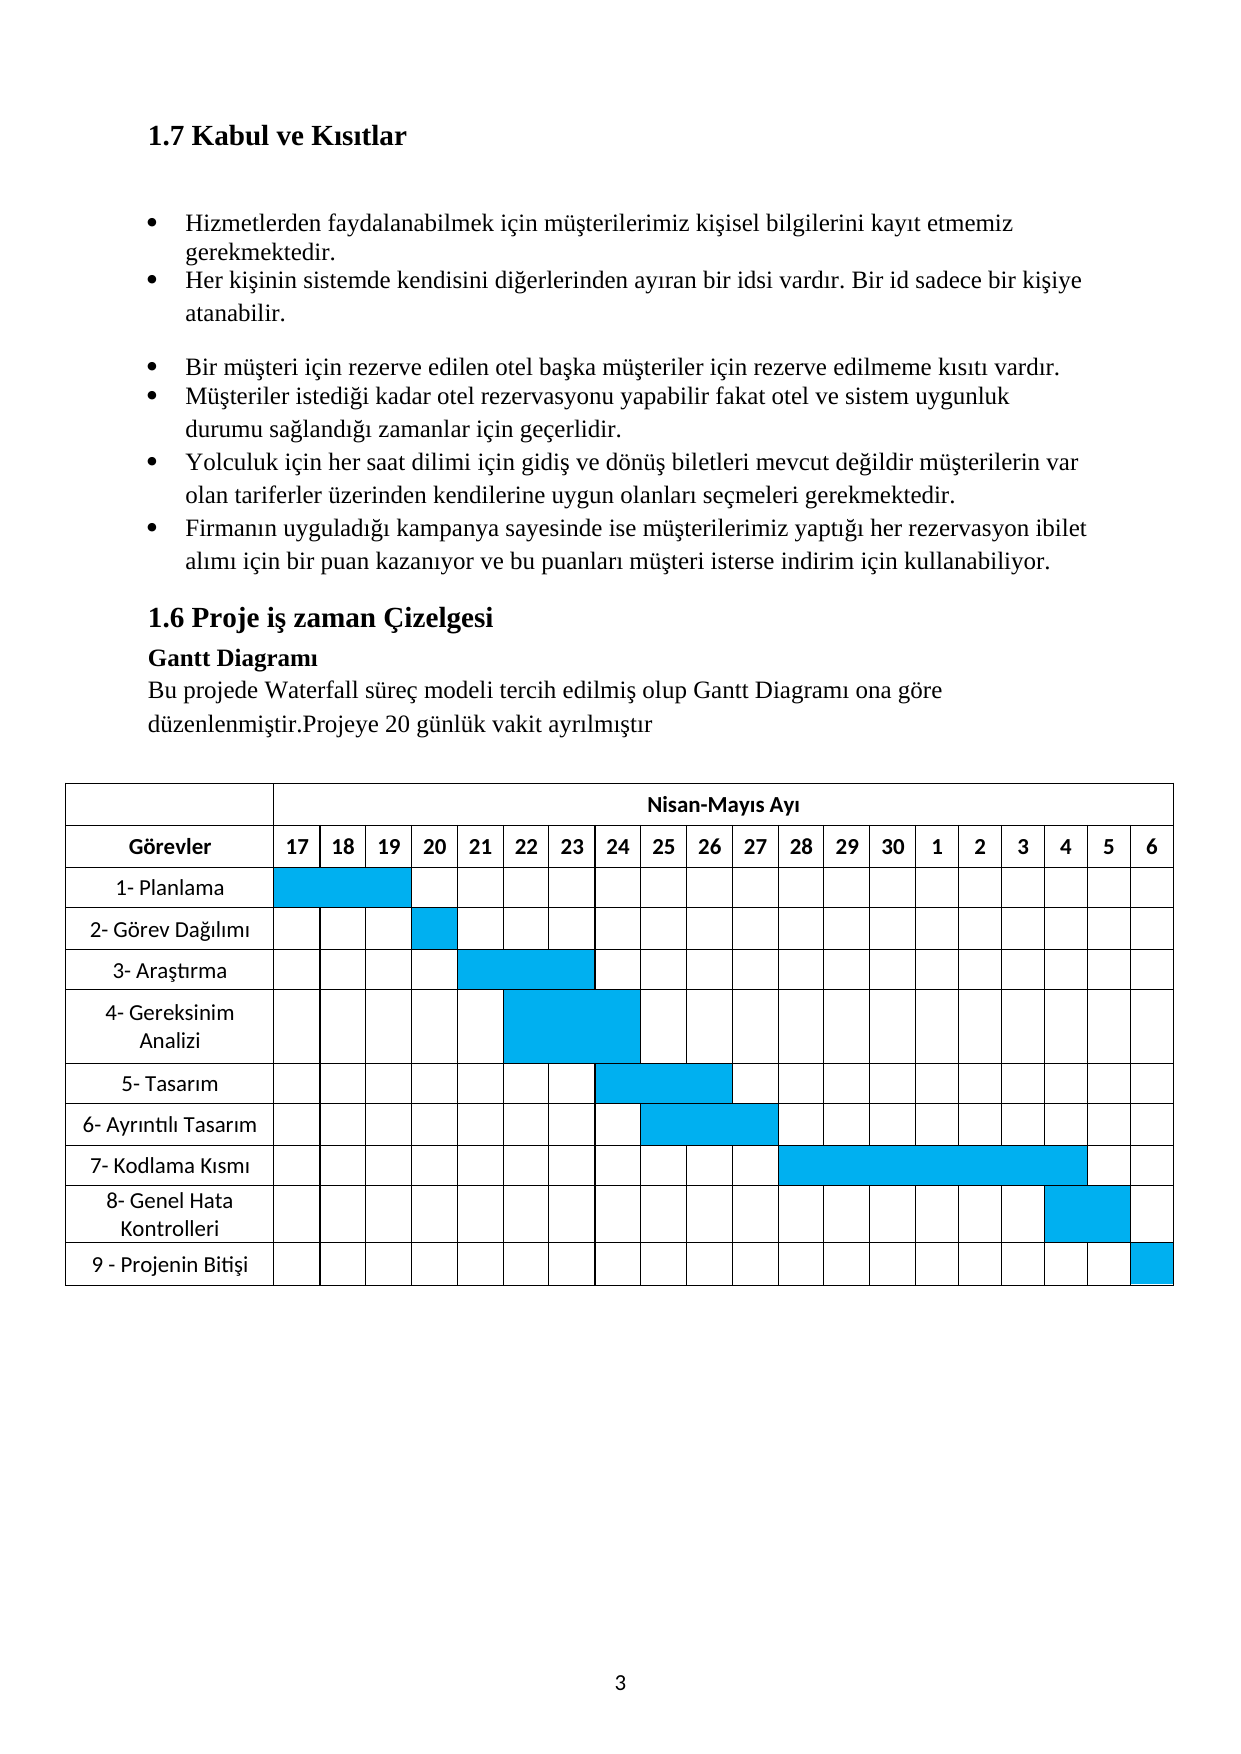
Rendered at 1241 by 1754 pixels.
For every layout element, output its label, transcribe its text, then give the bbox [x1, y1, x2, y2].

subtitle 1.6 Proje iş zaman Çizelgesi [148, 600, 1093, 633]
list Hizmetlerden faydalanabilmek için müşterilerimiz kişisel bilgilerini kayıt etmemiz gerekmektedir. [148, 208, 1093, 265]
list Bir müşteri için rezerve edilen otel başka müşteriler için rezerve edilmeme kısıtı vardır. [148, 352, 1093, 381]
list Müşteriler istediği kadar otel rezervasyonu yapabilir fakat otel ve sistem uygunluk durumu sağlandığı zamanlar için geçerlidir. [148, 381, 1093, 443]
subtitle 1.7 Kabul ve Kısıtlar [148, 118, 1093, 152]
list Her kişinin sistemde kendisini diğerlerinden ayıran bir idsi vardır. Bir id sadece bir kişiye atanabilir. [148, 265, 1093, 327]
list Firmanın uyguladığı kampanya sayesinde ise müşterilerimiz yaptığı her rezervasyon ibilet alımı için bir puan kazanıyor ve bu puanları müşteri isterse indirim için kullanabiliyor. [148, 513, 1093, 575]
subtitle Gantt Diagramı [148, 643, 1093, 671]
text Bu projede Waterfall süreç modeli tercih edilmiş olup Gantt Diagramı ona göre düzenlenmiştir.Projeye 20 günlük vakit ayrılmıştır [148, 676, 1093, 737]
list Yolculuk için her saat dilimi için gidiş ve dönüş biletleri mevcut değildir müşterilerin var olan tariferler üzerinden kendilerine uygun olanları seçmeleri gerekmektedir. [148, 447, 1093, 509]
